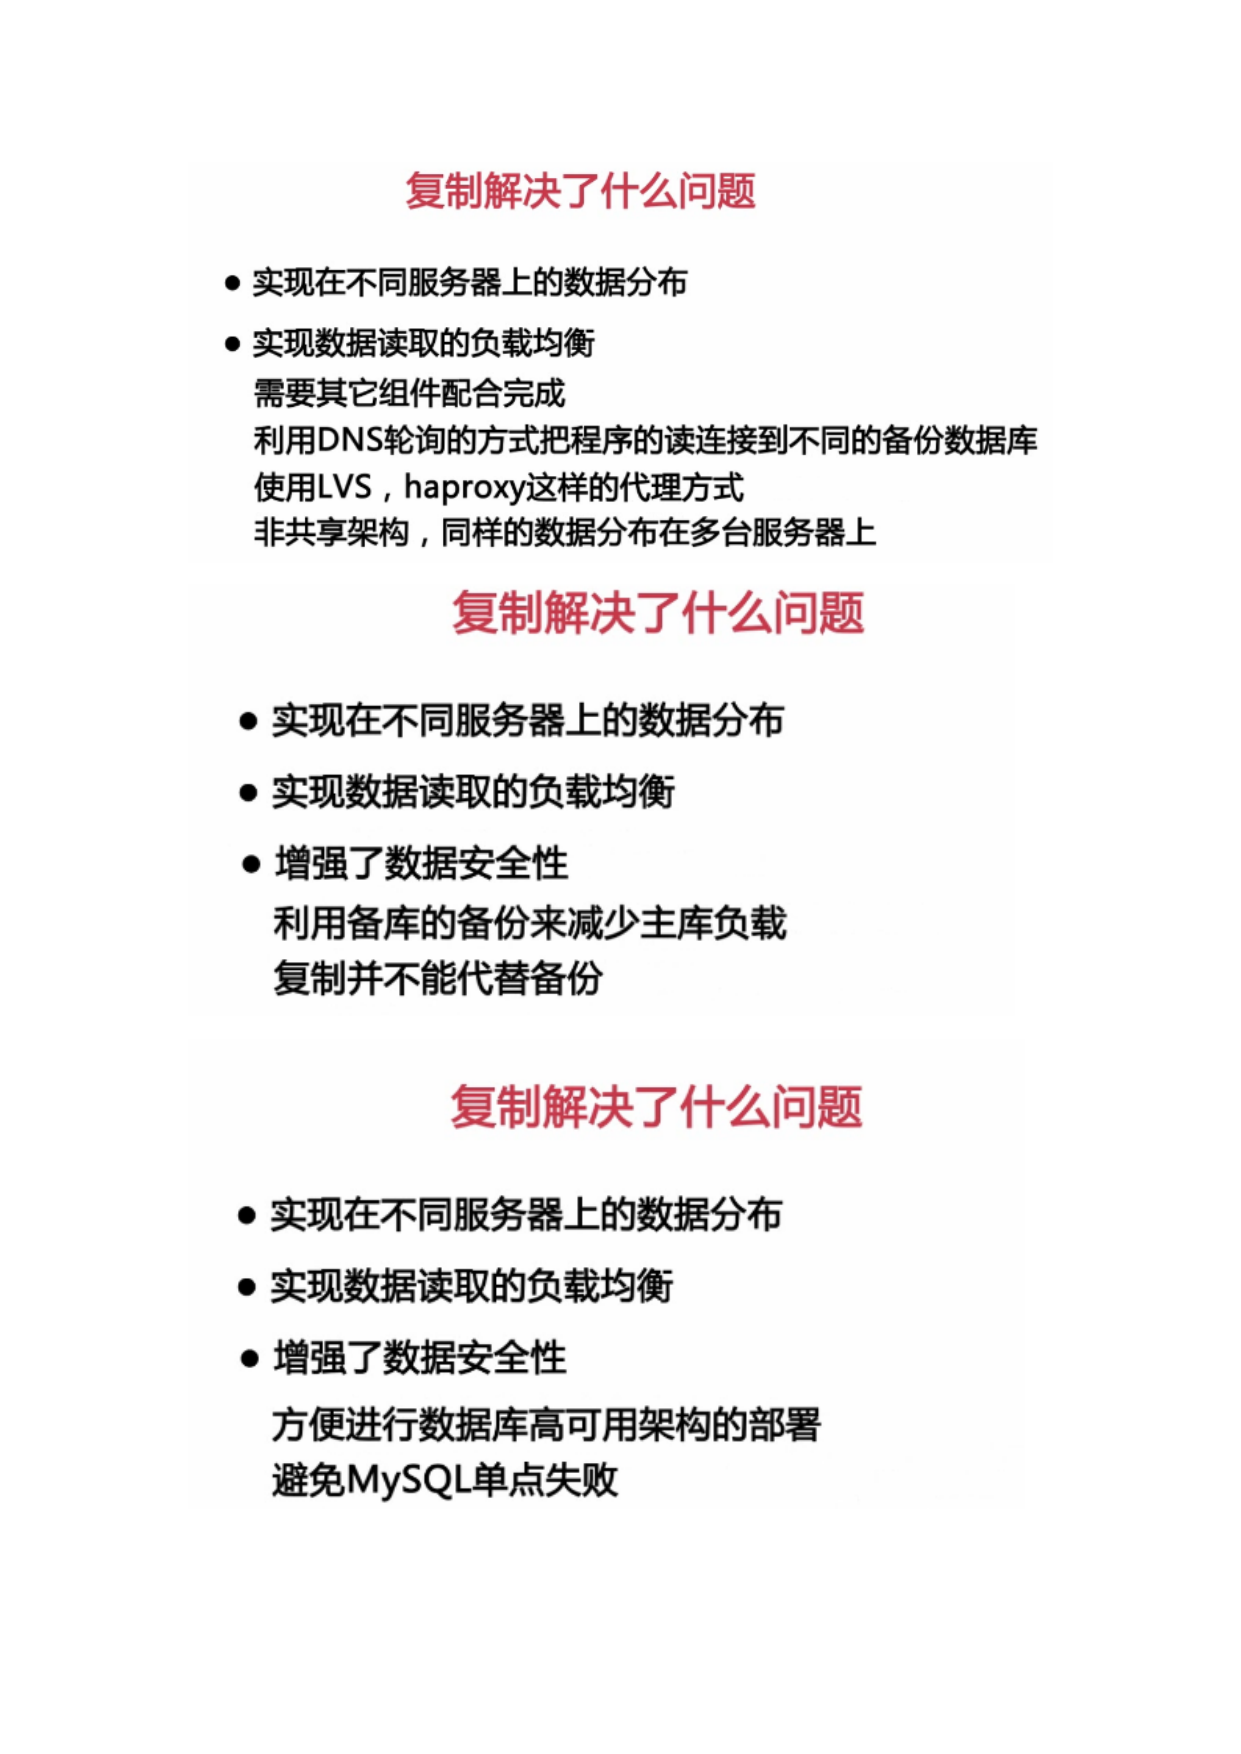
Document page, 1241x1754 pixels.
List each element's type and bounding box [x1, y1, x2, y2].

picture [187, 584, 1016, 1016]
picture [187, 1039, 1025, 1509]
picture [187, 162, 1053, 563]
